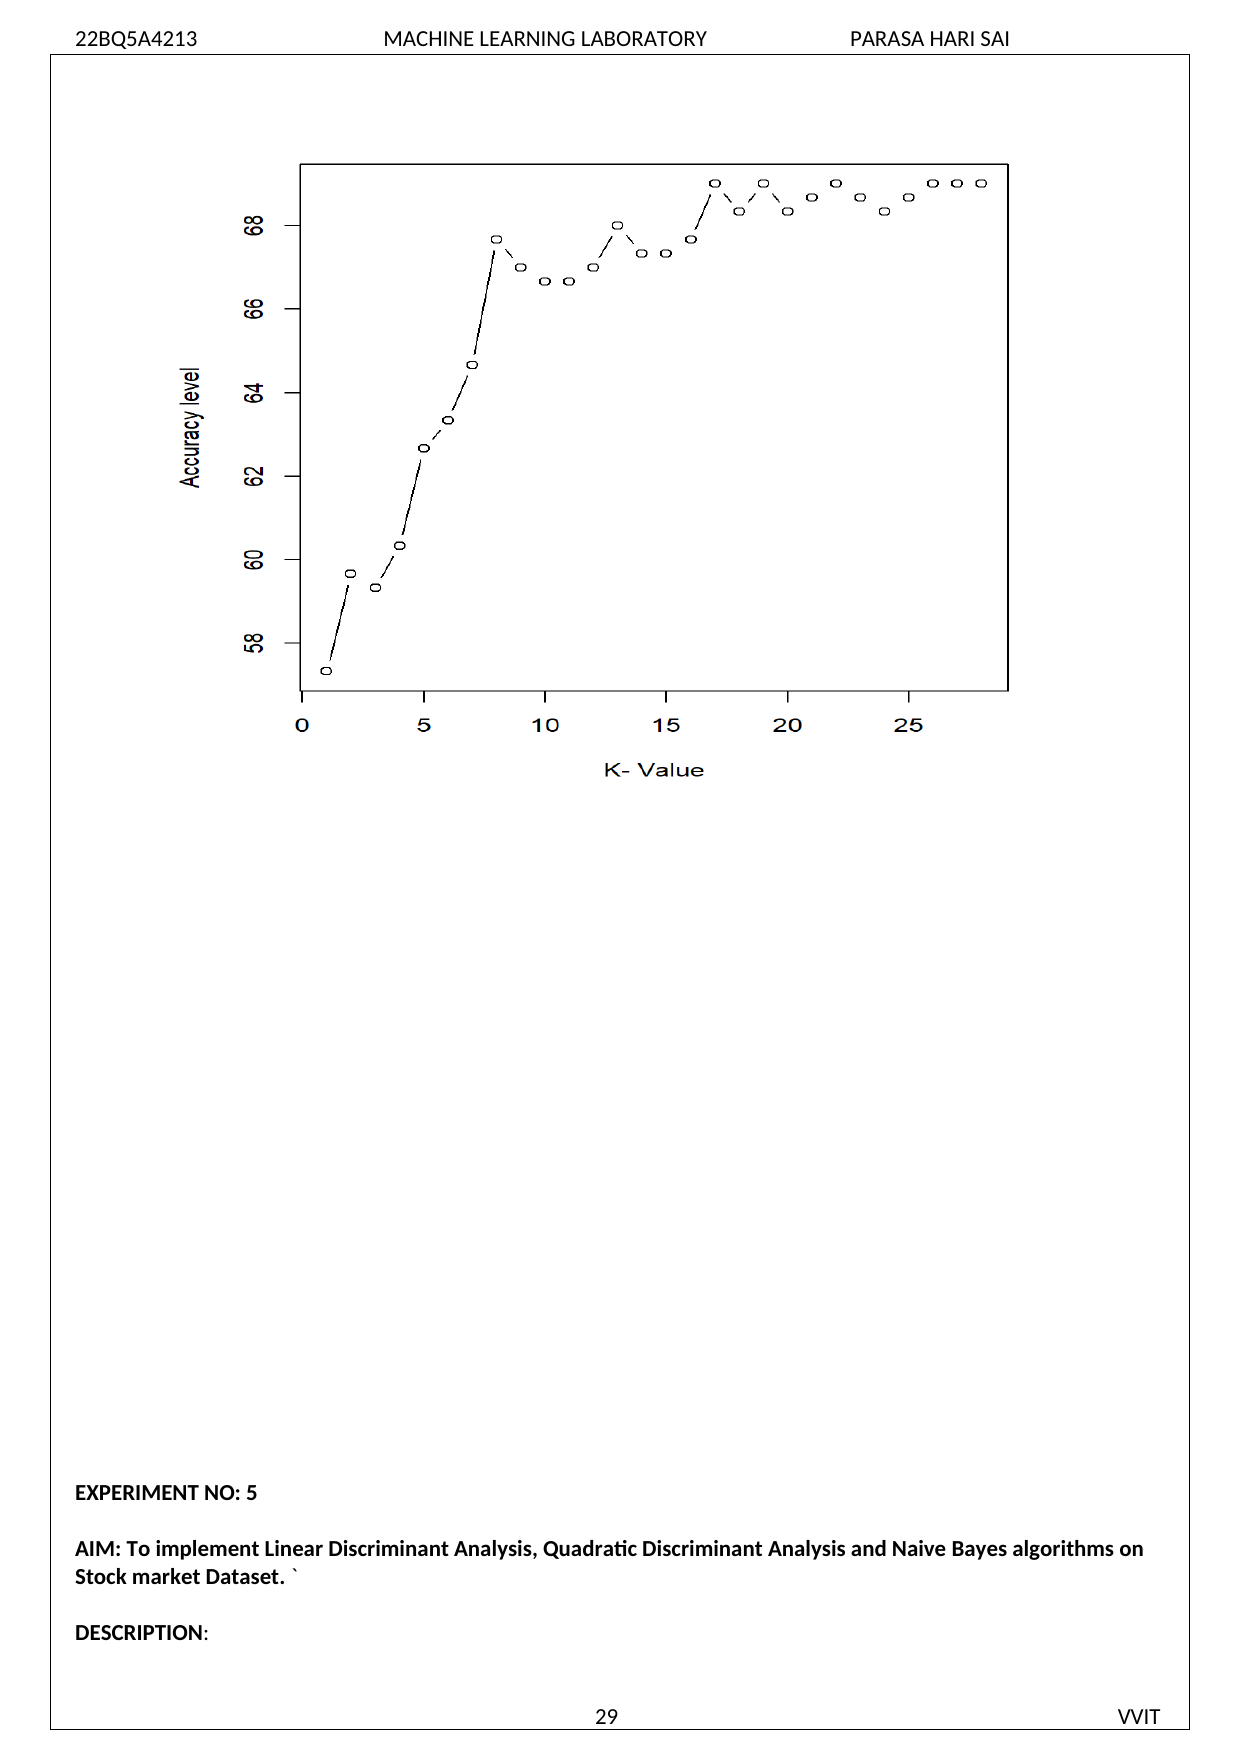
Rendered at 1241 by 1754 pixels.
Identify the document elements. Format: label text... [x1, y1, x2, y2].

text AIM: To implement Linear Discriminant Analysis, Quadratic Discriminant Analysis and Naive Bayes algorithms on Stock market Dataset. ` [75, 1534, 1165, 1590]
text EXPERIMENT NO: 5 [75, 1478, 1165, 1506]
picture [174, 75, 1066, 798]
text DESCRIPTION: [75, 1618, 1165, 1646]
